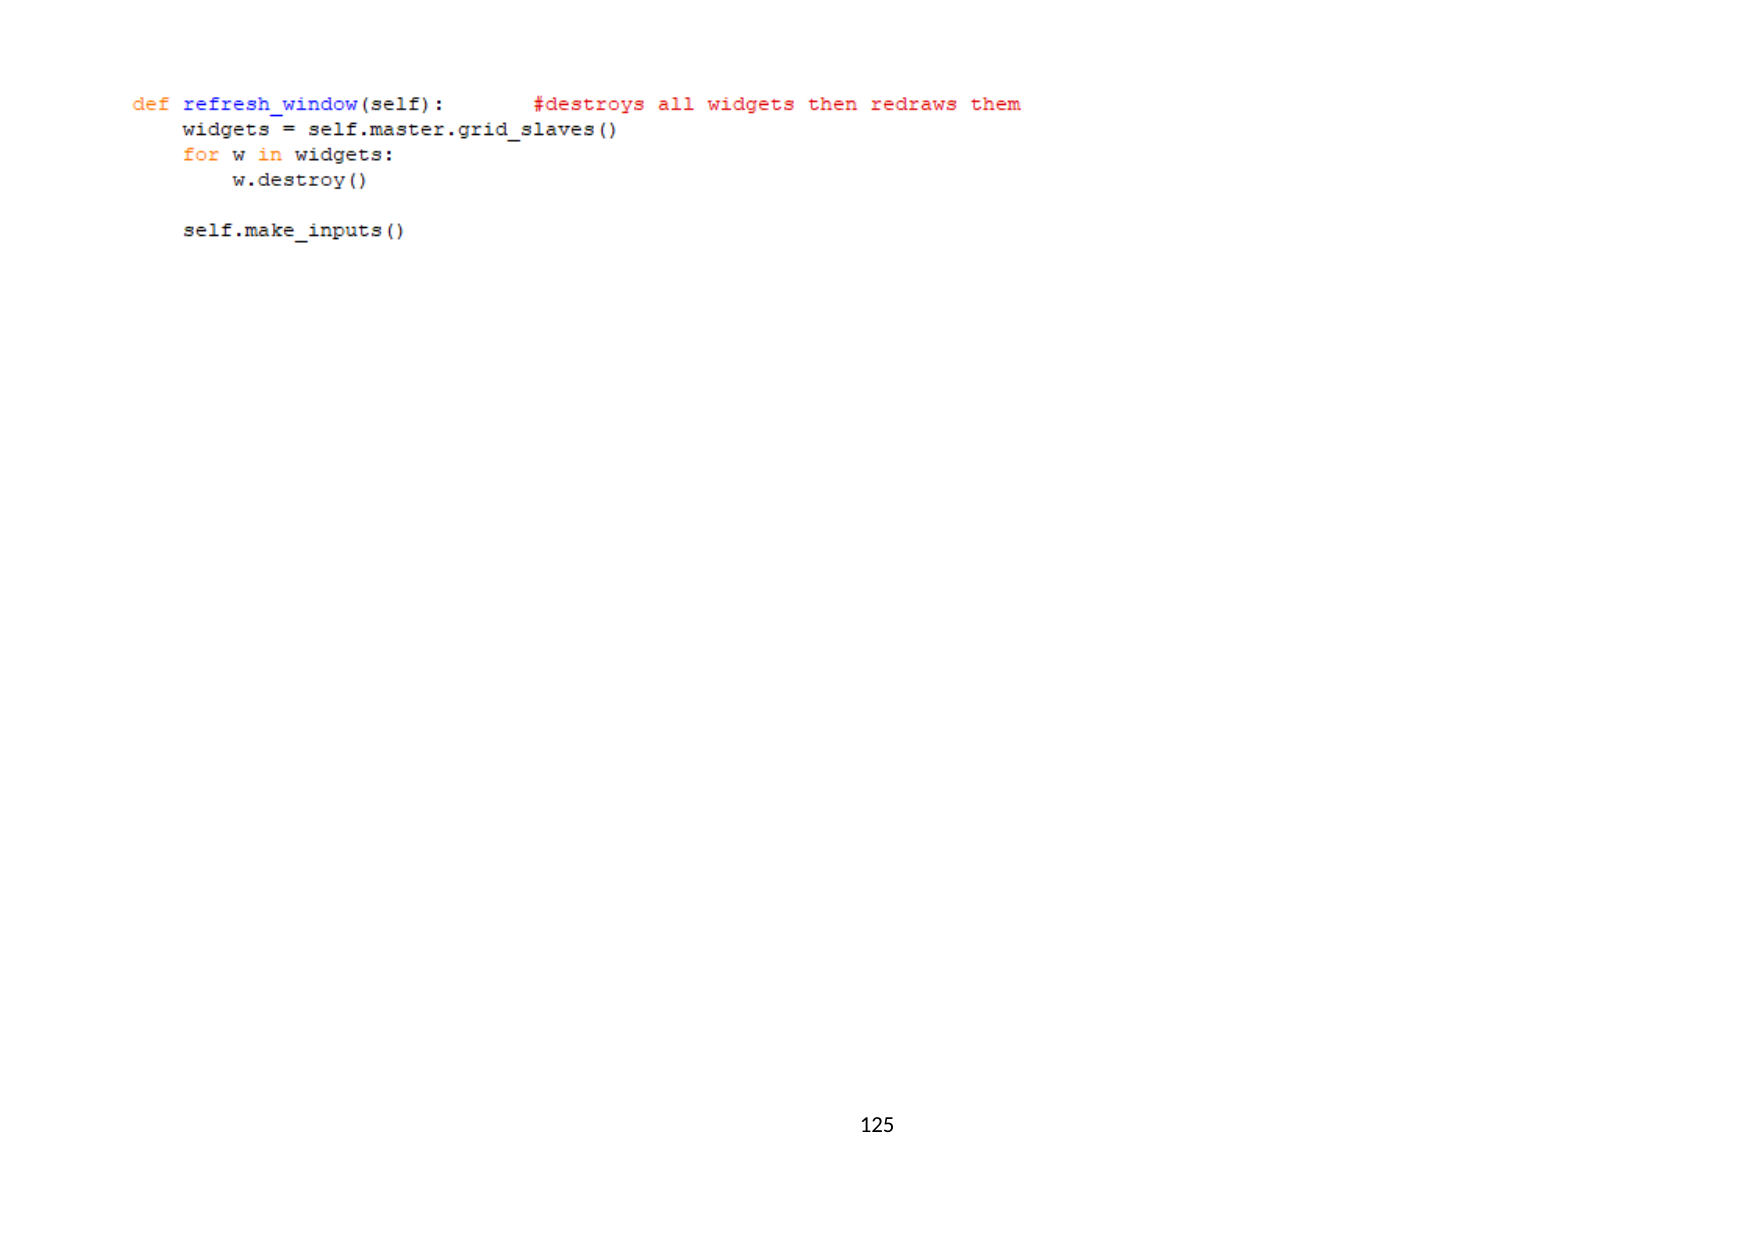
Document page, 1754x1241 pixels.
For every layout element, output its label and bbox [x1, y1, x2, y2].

picture [75, 75, 1566, 268]
